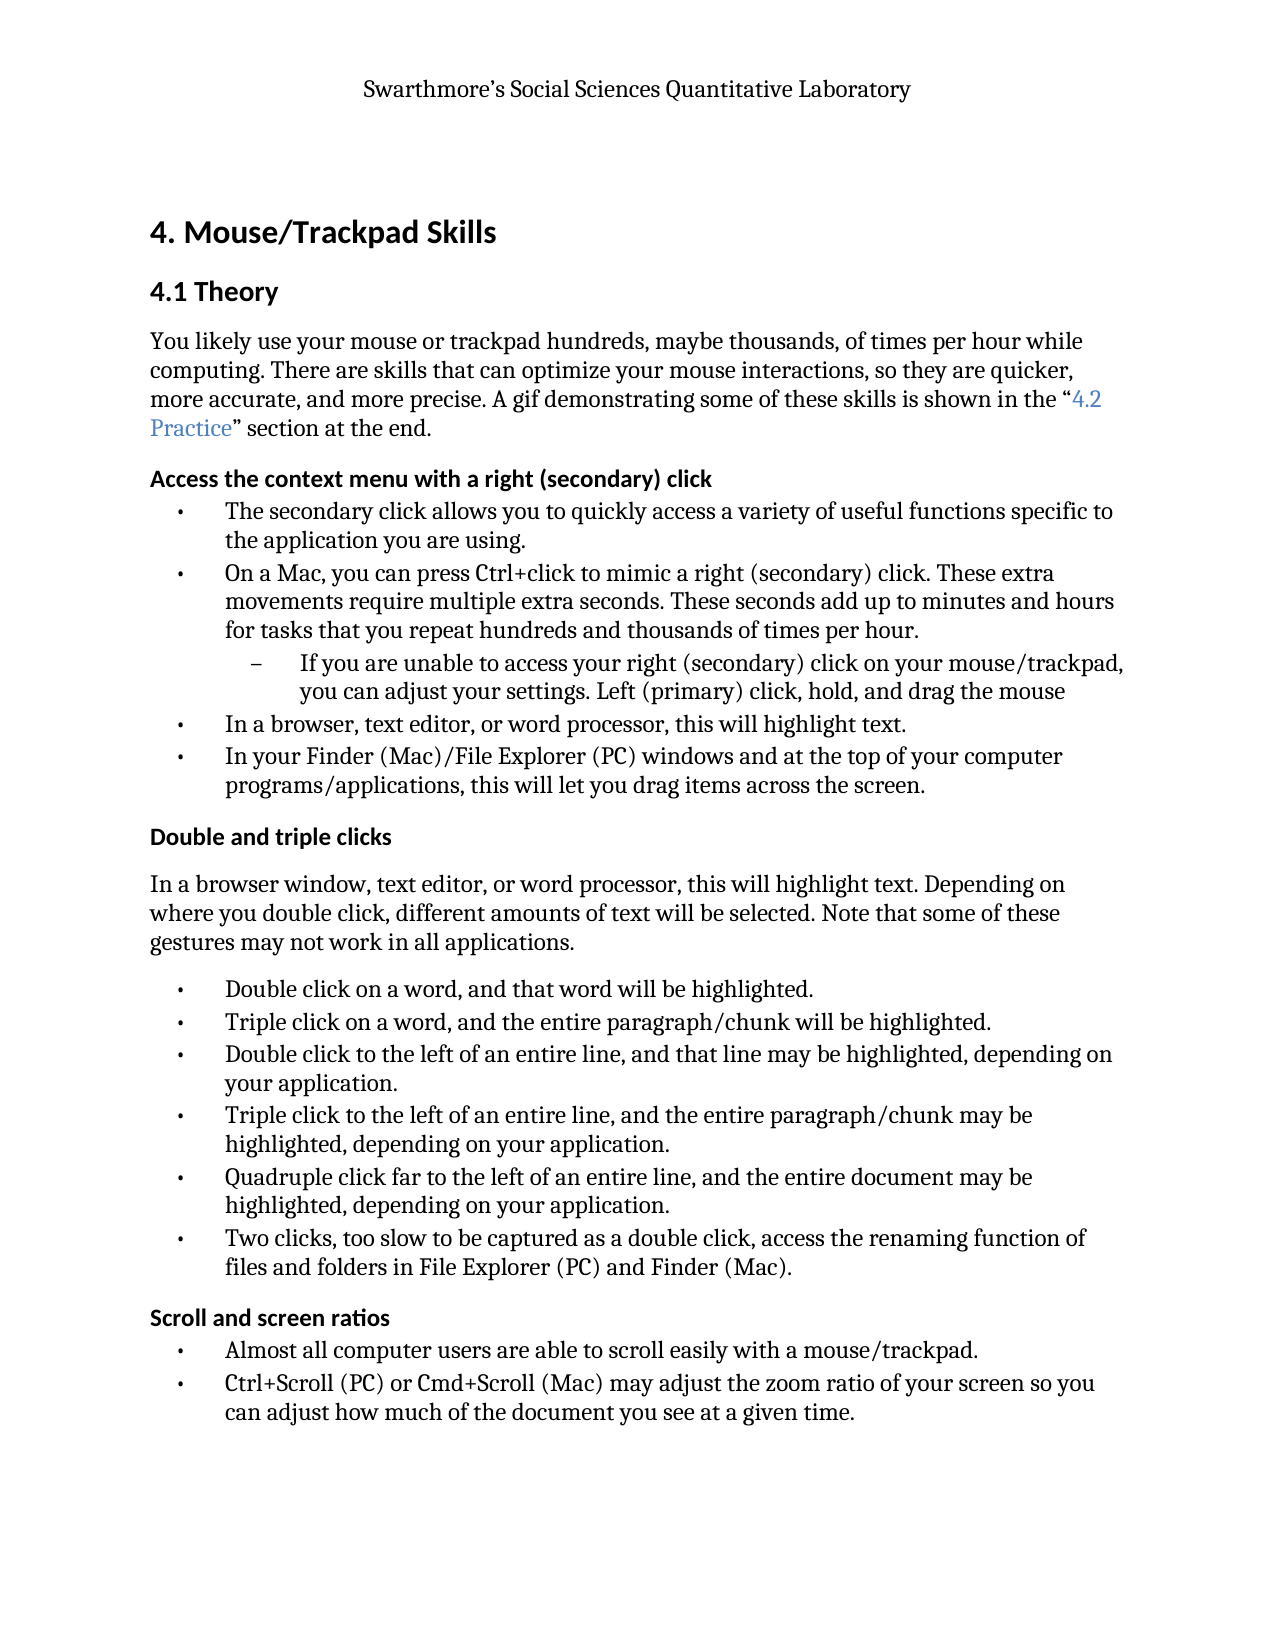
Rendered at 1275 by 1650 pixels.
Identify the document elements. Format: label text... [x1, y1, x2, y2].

text In a browser window, text editor, or word processor, this will highlight text. Depending on where you double click, different amounts of text will be selected. Note that some of these gestures may not work in all applications. [150, 870, 1125, 956]
subtitle 4.1 Theory [150, 273, 1125, 308]
subtitle Scroll and screen ratios [150, 1302, 1125, 1332]
subtitle Access the context menu with a right (secondary) click [150, 463, 1125, 493]
subtitle 4. Mouse/Trackpad Skills [150, 211, 1125, 252]
list In your Finder (Mac)/File Explorer (PC) windows and at the top of your computer programs/applications, this will let you drag items across the screen. [175, 742, 1125, 800]
list Quadruple click far to the left of an entire line, and the entire document may be highlighted, depending on your application. [175, 1162, 1125, 1220]
list Ctrl+Scroll (PC) or Cmd+Scroll (Mac) may adjust the zoom ratio of your screen so you can adjust how much of the document you see at a given time. [175, 1369, 1125, 1426]
list On a Mac, you can press Ctrl+click to mimic a right (secondary) click. These extra movements require multiple extra seconds. These seconds add up to minutes and hours for tasks that you repeat hundreds and thousands of times per hour. [175, 558, 1125, 645]
list Triple click to the left of an entire line, and the entire paragraph/chunk may be highlighted, depending on your application. [175, 1101, 1125, 1159]
list Double click to the left of an entire line, and that line may be highlighted, depending on your application. [175, 1040, 1125, 1097]
list Almost all computer users are able to scroll easily with a mouse/trackpad. [175, 1336, 1125, 1365]
text You likely use your mouse or trackpad hundreds, maybe thousands, of times per hour while computing. There are skills that can optimize your mouse interactions, so they are quicker, more accurate, and more precise. A gif demonstrating some of these skills is shown in the “4.2 Practice” section at the end. [150, 327, 1125, 442]
subtitle Double and triple clicks [150, 821, 1125, 851]
list The secondary click allows you to quickly access a variety of useful functions specific to the application you are using. [175, 497, 1125, 555]
list Two clicks, too slow to be captured as a double click, access the renaming function of files and folders in File Explorer (PC) and Finder (Mac). [175, 1224, 1125, 1281]
list Double click on a word, and that word will be highlighted. [175, 975, 1125, 1004]
list In a browser, text editor, or word processor, this will highlight text. [175, 710, 1125, 738]
list Triple click on a word, and the entire paragraph/chunk will be highlighted. [175, 1007, 1125, 1036]
list If you are unable to access your right (secondary) click on your mouse/trackpad, you can adjust your settings. Left (primary) click, hold, and drag the mouse [250, 648, 1125, 706]
